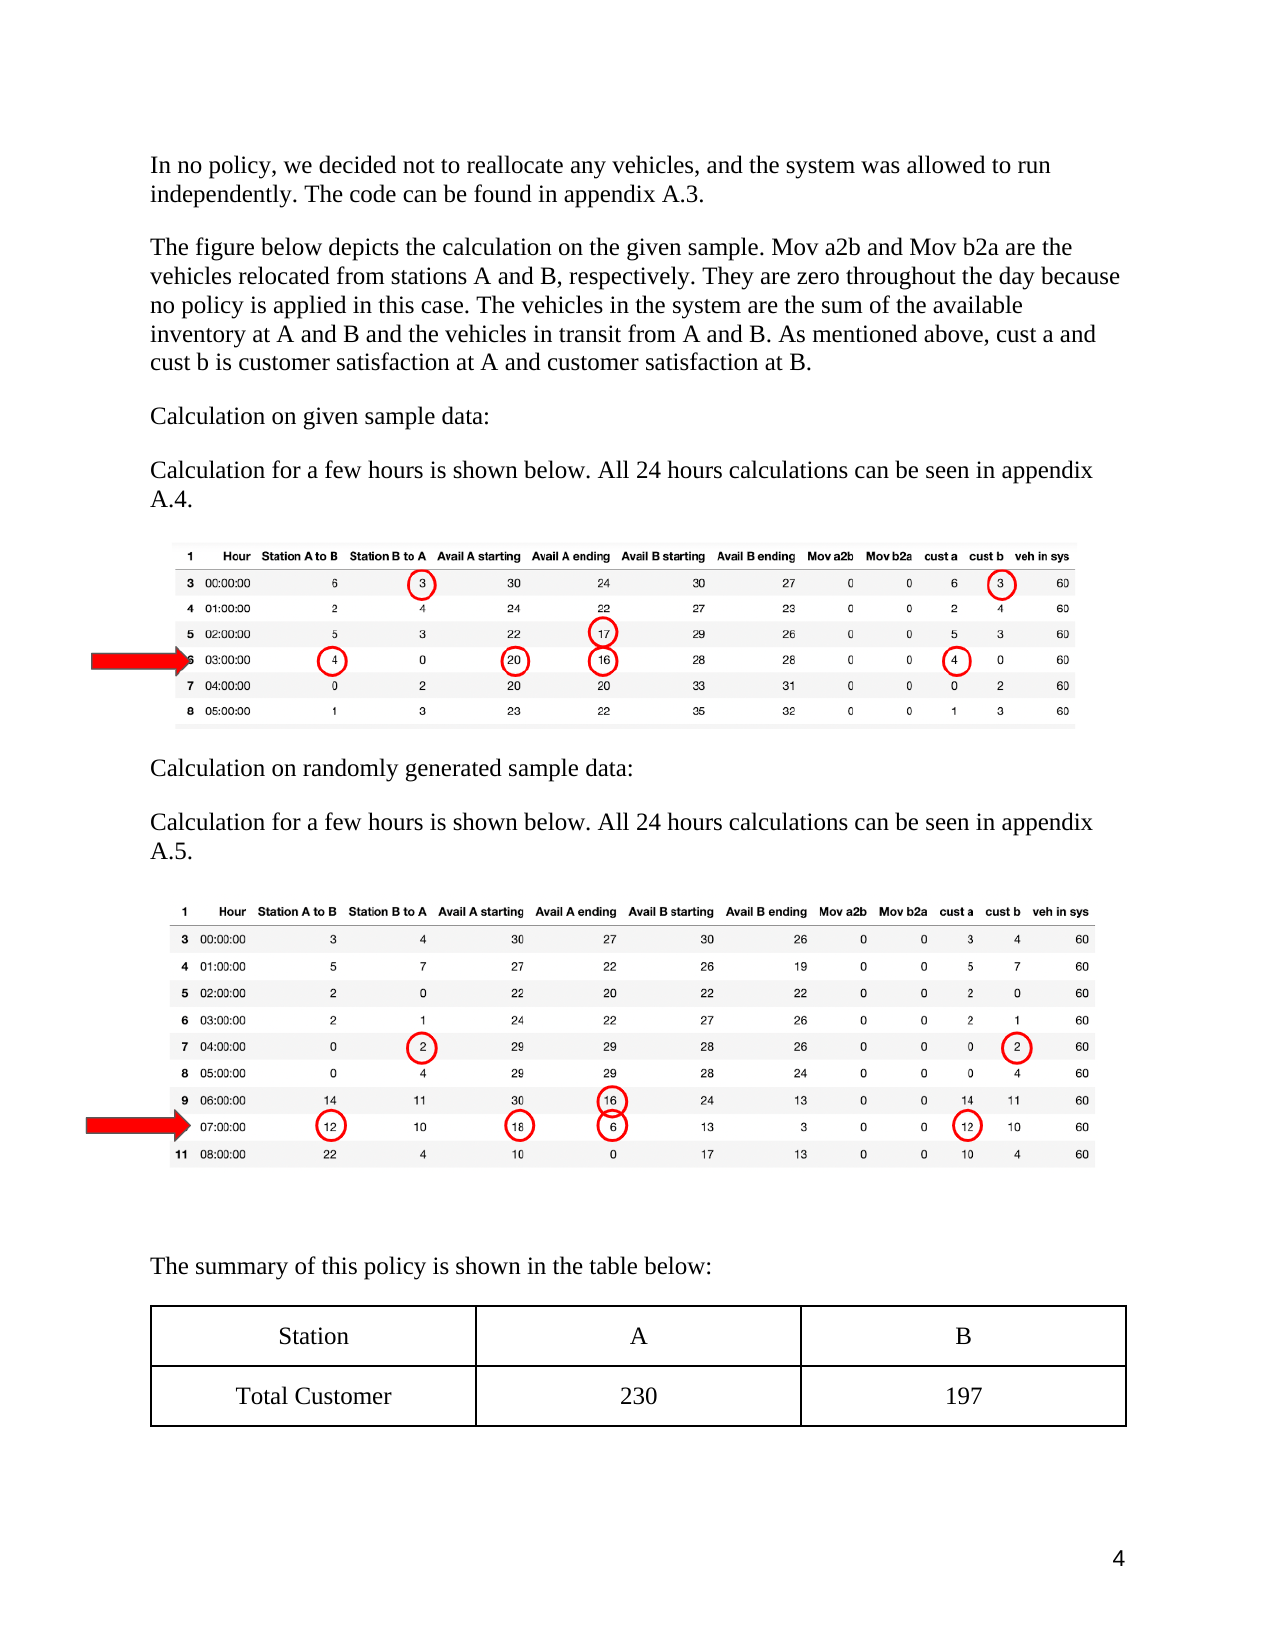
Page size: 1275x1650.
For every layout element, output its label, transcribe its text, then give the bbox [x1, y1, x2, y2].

picture [84, 889, 1119, 1173]
text The figure below depicts the calculation on the given sample. Mov a2b and Mov b2a are the vehicles relocated from stations A and B, respectively. They are zero throughout the day because no policy is applied in this case. The vehicles in the system are the sum of the available inventory at A and B and the vehicles in transit from A and B. As mentioned above, cust a and cust b is customer satisfaction at A and customer satisfaction at B. [150, 232, 1125, 376]
picture [87, 537, 1122, 729]
text In no policy, we decided not to reallocate any vehicles, and the system was allowed to run independently. The code can be found in appendix A.3. [150, 150, 1125, 207]
table_cell 197 [802, 1367, 1125, 1425]
table_header Station [152, 1307, 475, 1365]
text Calculation for a few hours is shown below. All 24 hours calculations can be seen in appendix A.4. [150, 455, 1125, 512]
table_cell Total Customer [152, 1367, 475, 1425]
text The summary of this policy is shown in the table below: [150, 1251, 1125, 1280]
text Calculation for a few hours is shown below. All 24 hours calculations can be seen in appendix A.5. [150, 807, 1125, 864]
text Calculation on given sample data: [150, 401, 1125, 430]
text Calculation on randomly generated sample data: [150, 753, 1125, 782]
table_header A [477, 1307, 800, 1365]
table_cell 230 [477, 1367, 800, 1425]
table_header B [802, 1307, 1125, 1365]
